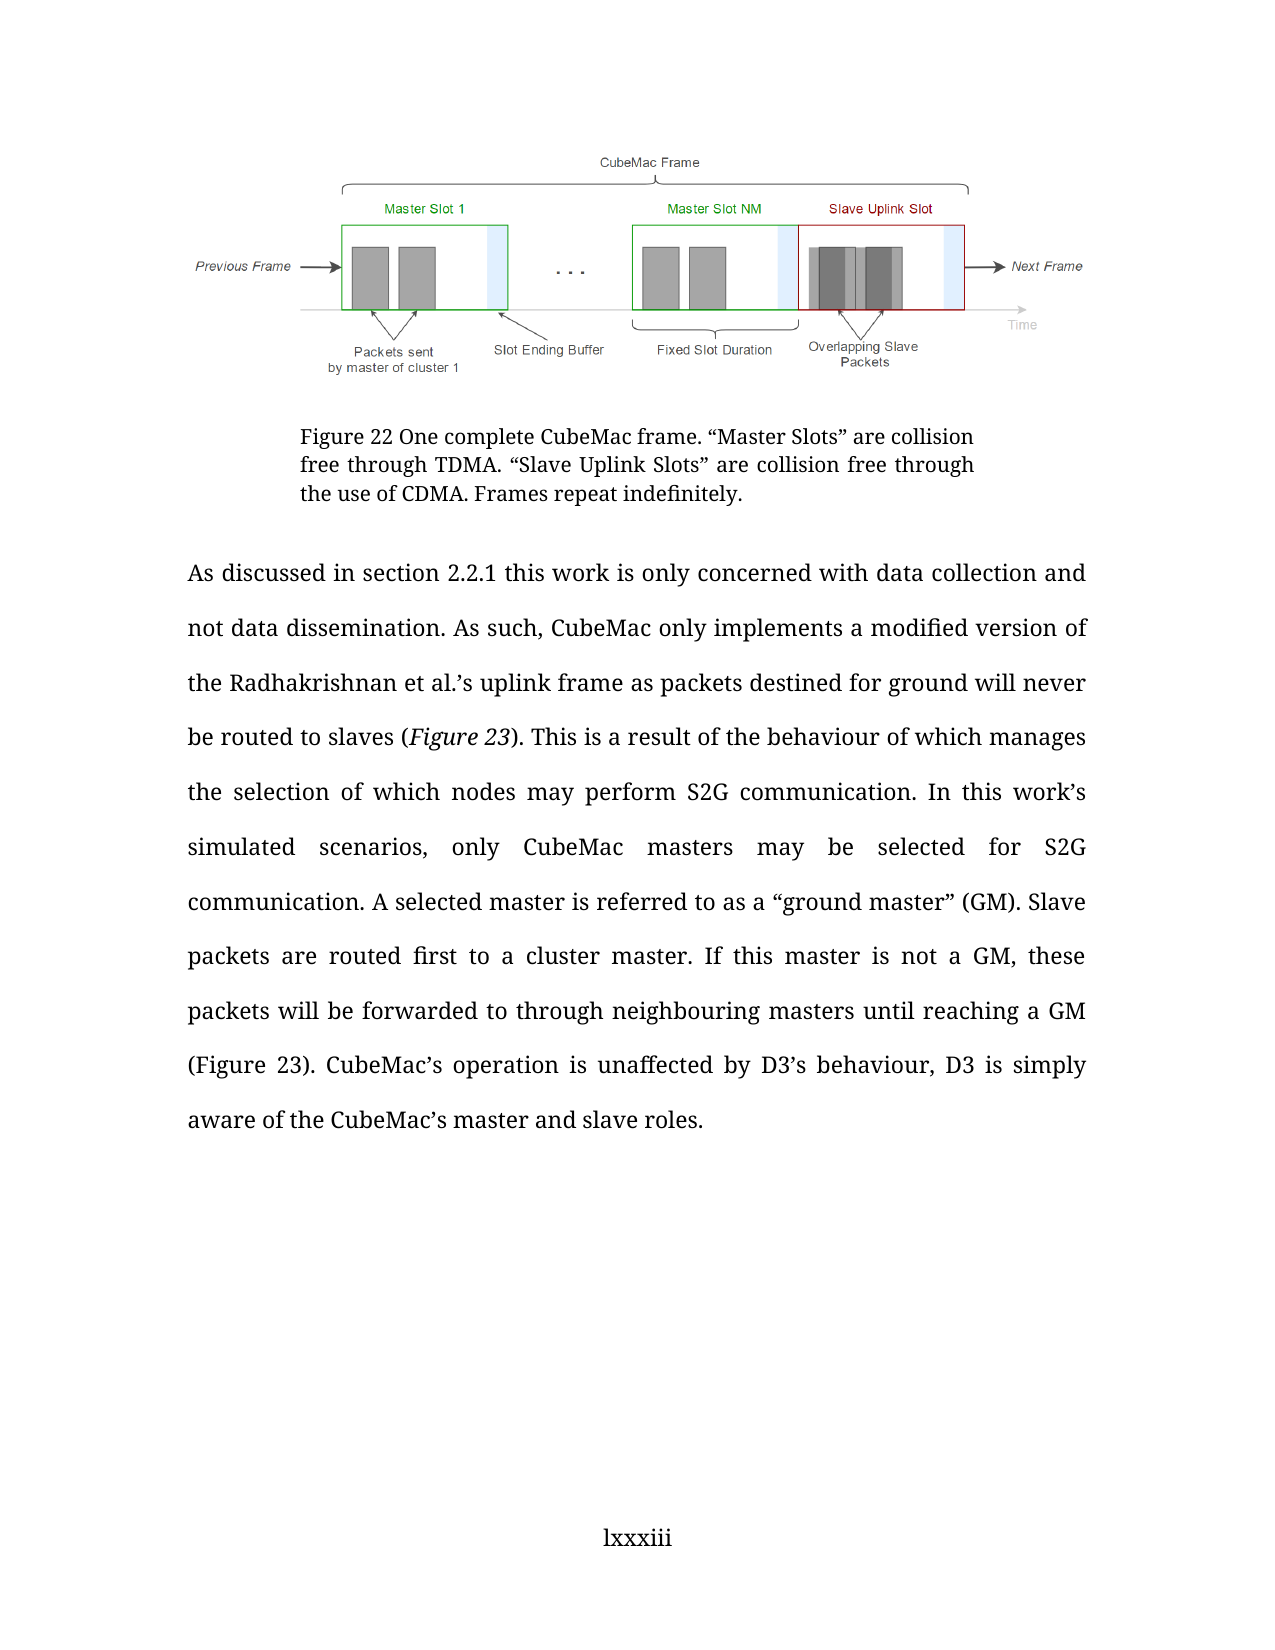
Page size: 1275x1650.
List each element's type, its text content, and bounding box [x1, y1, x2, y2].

picture [187, 149, 1087, 382]
text Figure 22 One complete CubeMac frame. “Master Slots” are collision free through TDMA. “Slave Uplink Slots” are collision free through the use of CDMA. Frames repeat indefinitely. [300, 422, 975, 507]
text As discussed in section 2.2.1 this work is only concerned with data collection and not data dissemination. As such, CubeMac only implements a modified version of the Radhakrishnan et al.’s uplink frame as packets destined for ground will never be routed to slaves (Figure 23). This is a result of the behaviour of which manages the selection of which nodes may perform S2G communication. In this work’s simulated scenarios, only CubeMac masters may be selected for S2G communication. A selected master is referred to as a “ground master” (GM). Slave packets are routed first to a cluster master. If this master is not a GM, these packets will be forwarded to through neighbouring masters until reaching a GM (Figure 23). CubeMac’s operation is unaffected by D3’s behaviour, D3 is simply aware of the CubeMac’s master and slave roles. [187, 557, 1087, 1135]
